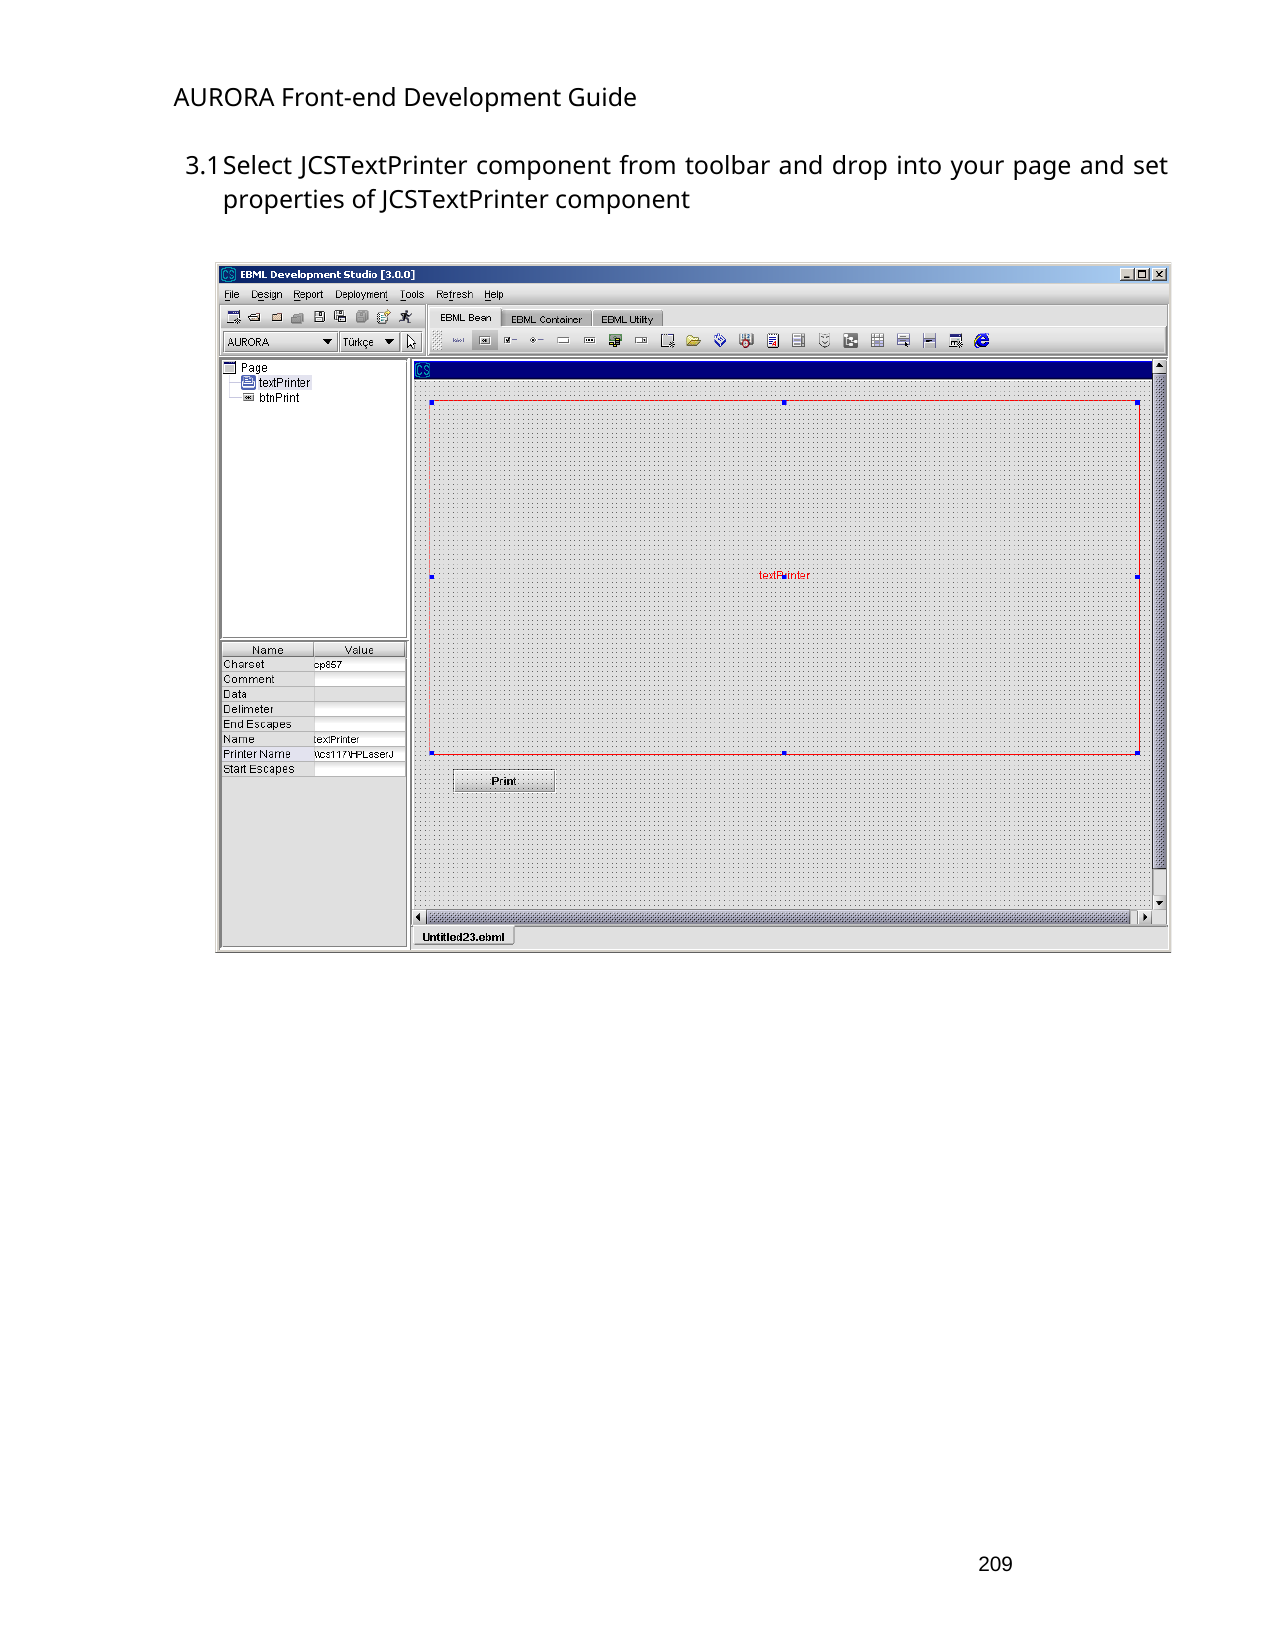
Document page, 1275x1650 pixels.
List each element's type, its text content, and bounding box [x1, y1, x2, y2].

picture [215, 262, 1172, 953]
list Select JCSTextPrinter component from toolbar and drop into your page and set properties of JCSTextPrinter component [185, 148, 1170, 216]
